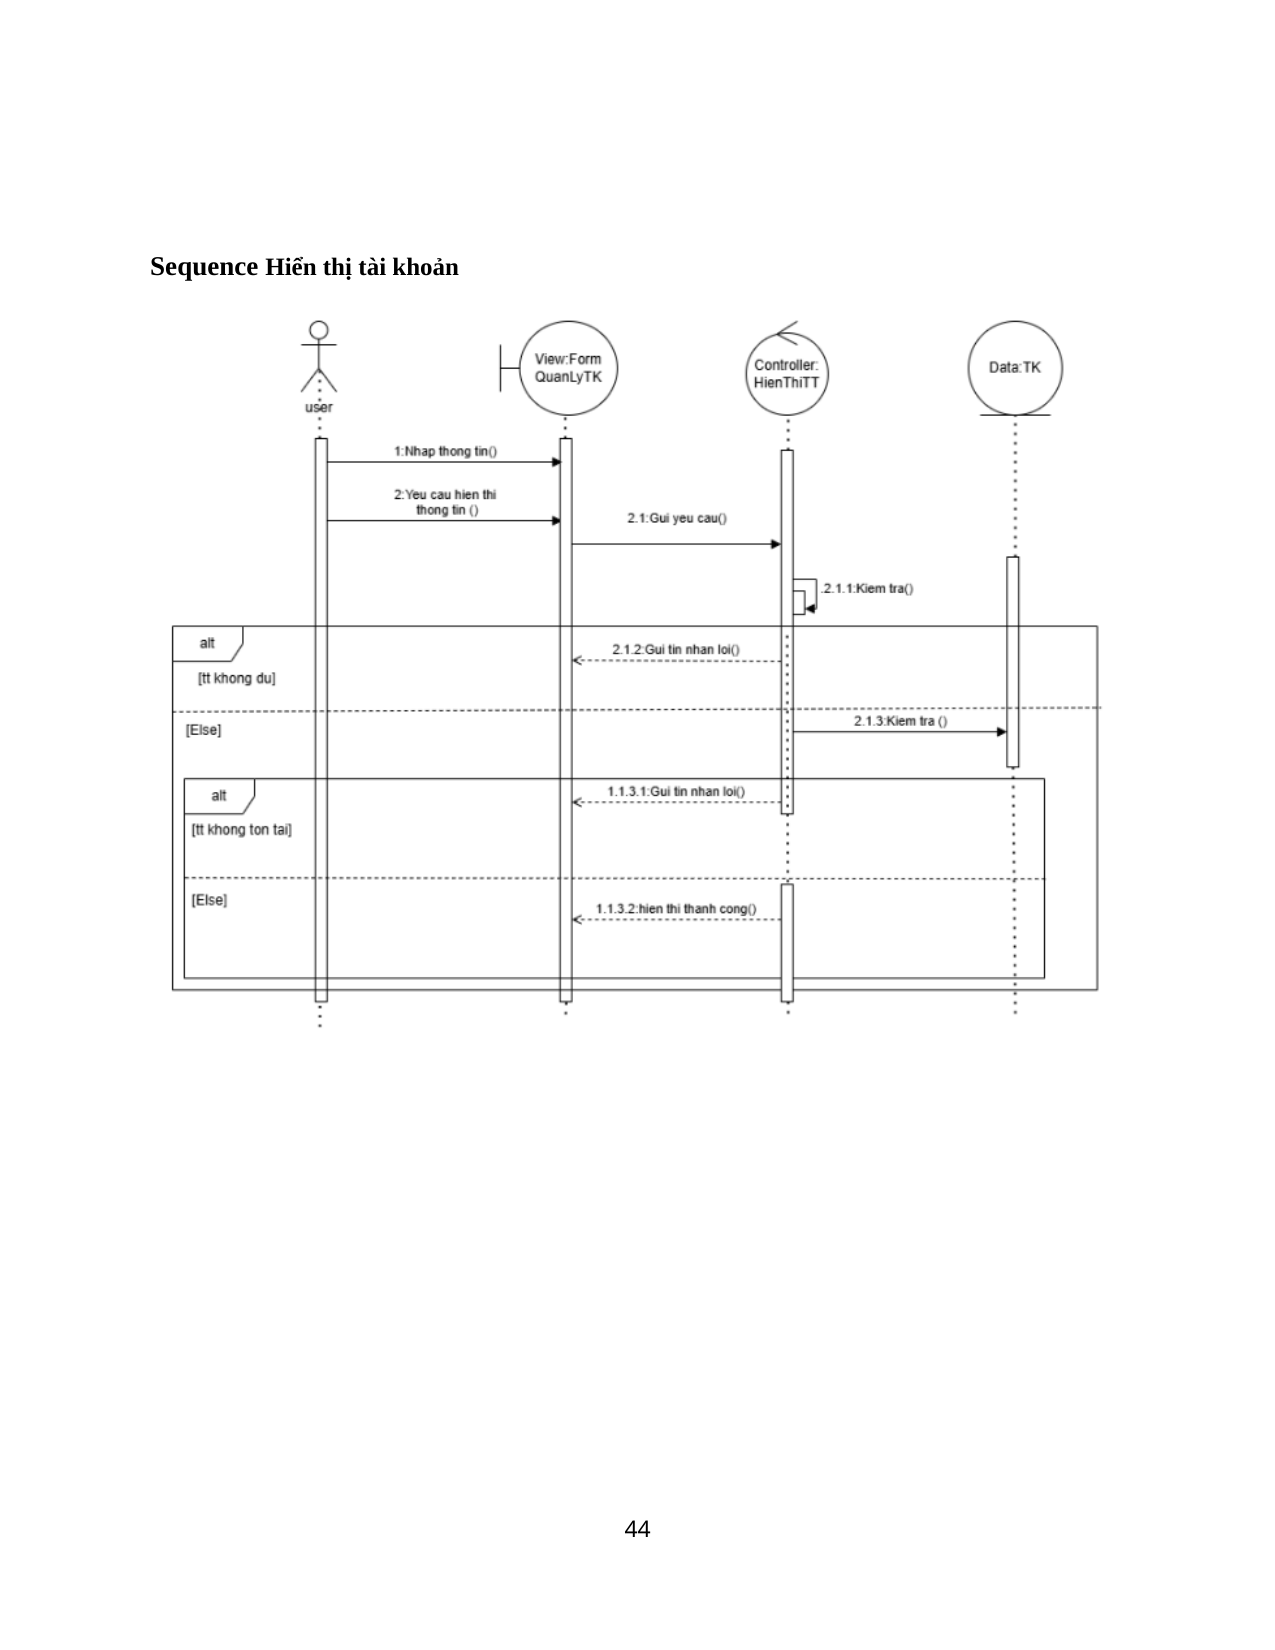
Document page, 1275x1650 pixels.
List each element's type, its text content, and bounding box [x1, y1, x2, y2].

picture [150, 300, 1125, 1045]
text Sequence Hiển thị tài khoản [150, 250, 1125, 282]
